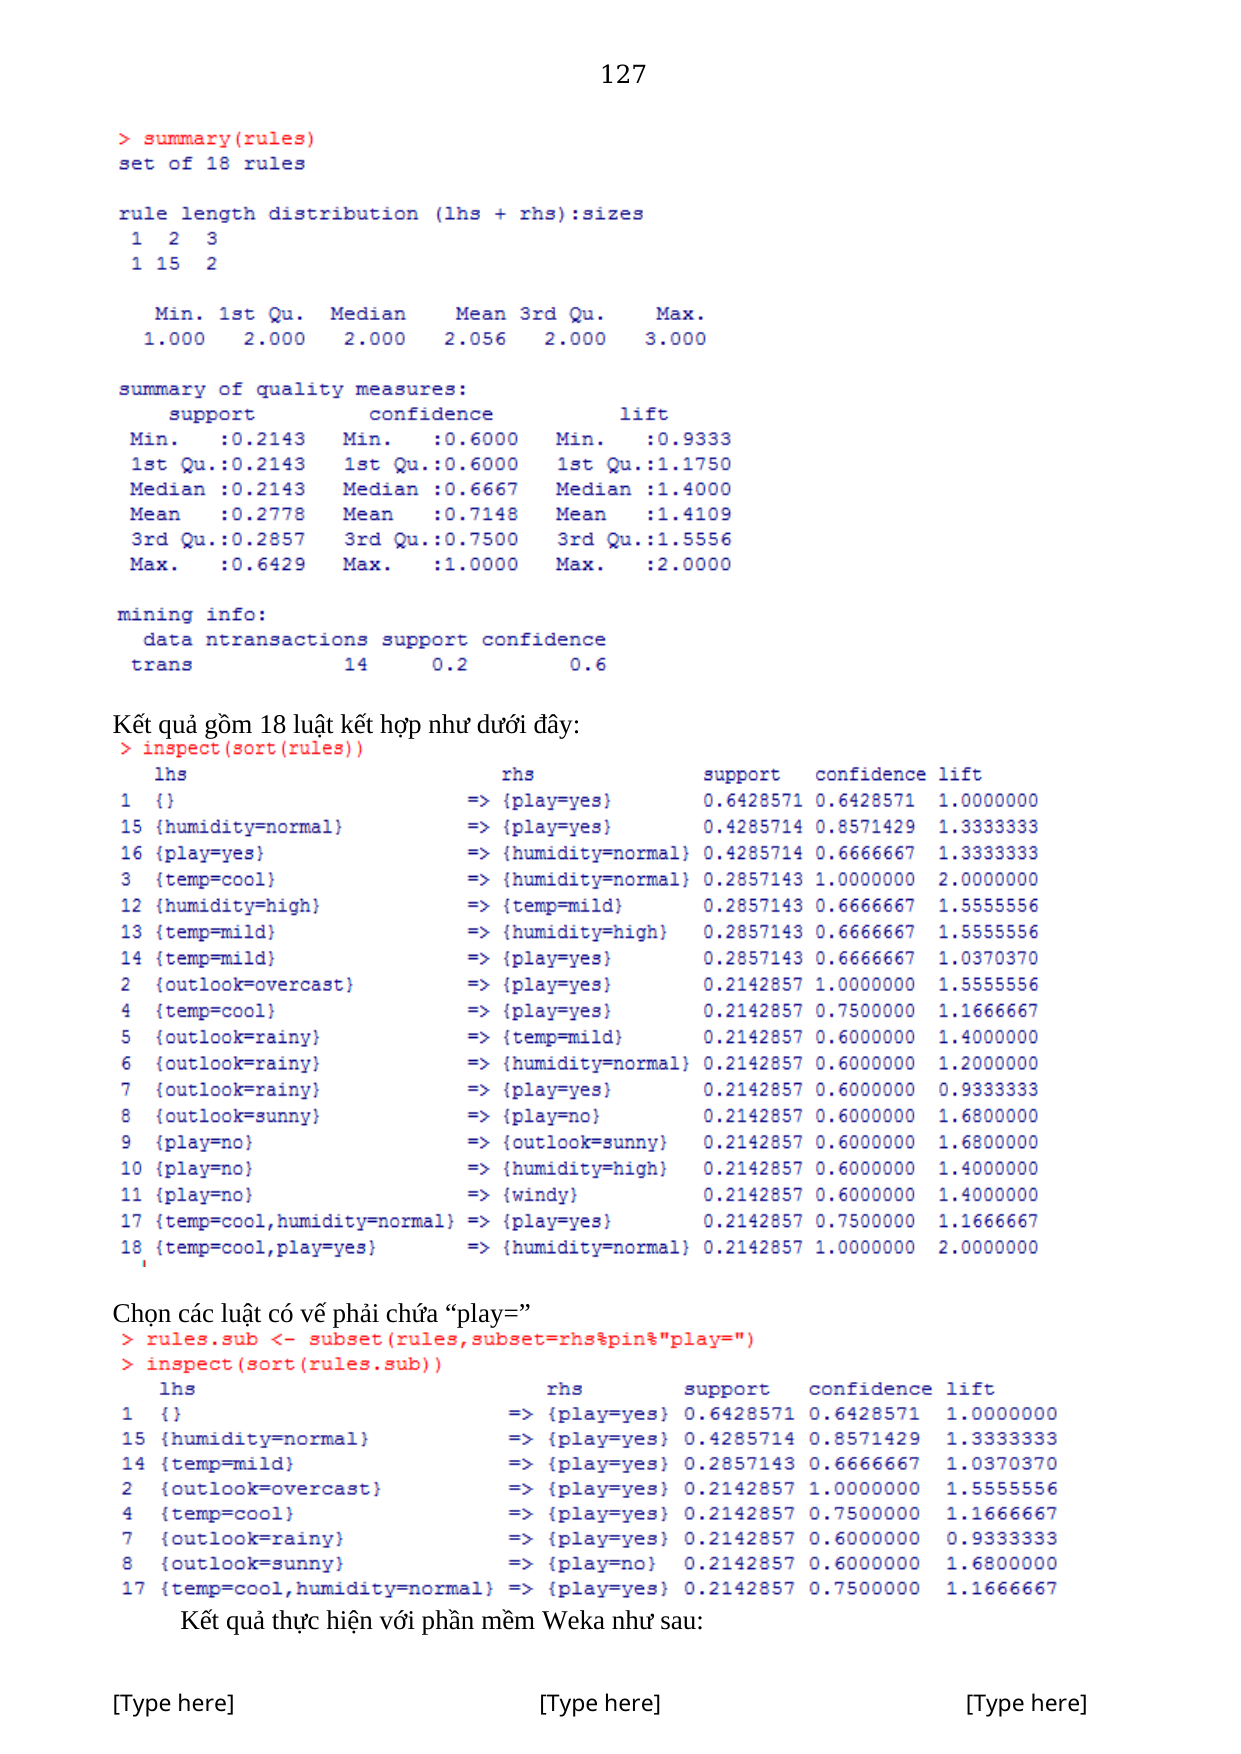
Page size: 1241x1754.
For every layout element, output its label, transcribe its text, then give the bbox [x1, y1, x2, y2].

picture [112, 1328, 1088, 1604]
text Kết quả gồm 18 luật kết hợp như dưới đây: [112, 708, 1134, 739]
text Kết quả thực hiện với phần mềm Weka như sau: [112, 1604, 1134, 1635]
picture [112, 739, 1088, 1267]
picture [112, 119, 787, 677]
text Chọn các luật có vế phải chứa “play=” [112, 1297, 1134, 1329]
